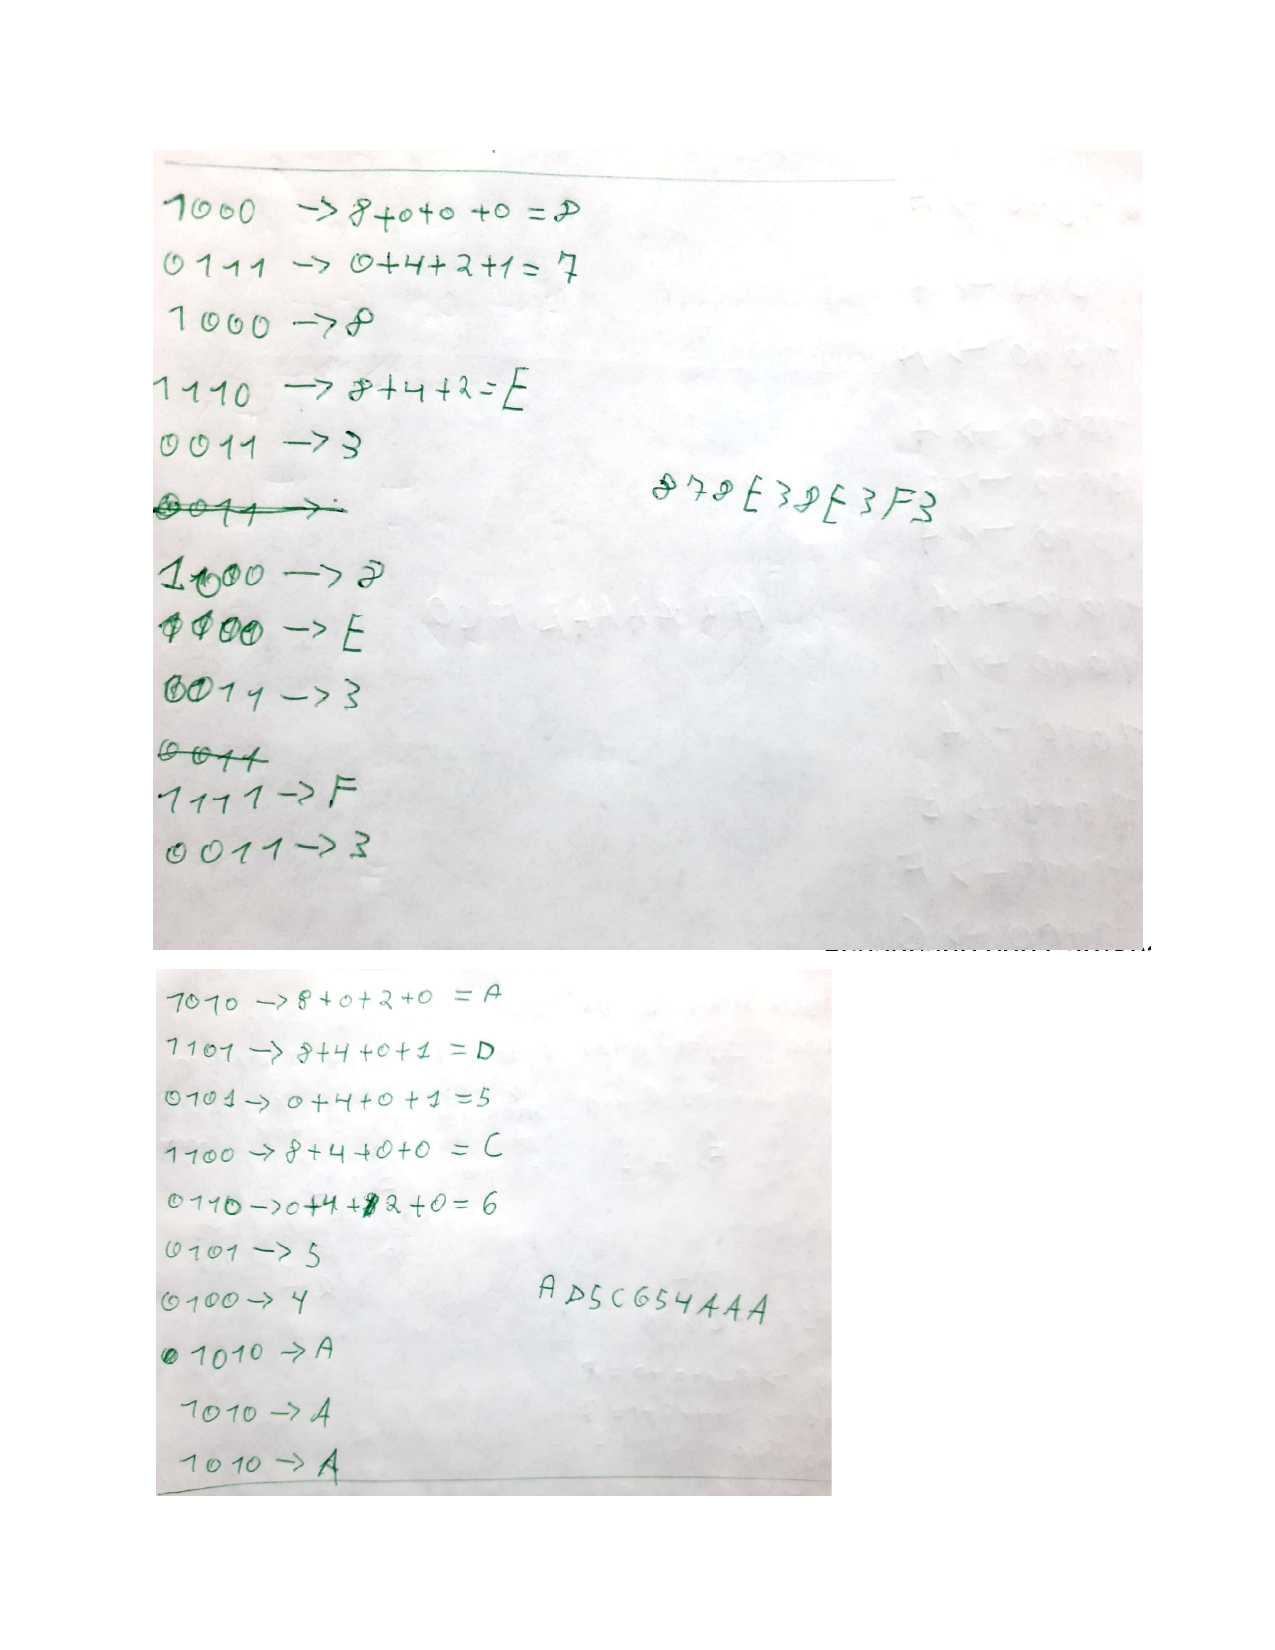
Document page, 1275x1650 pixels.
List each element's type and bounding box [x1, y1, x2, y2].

picture [150, 969, 832, 1496]
picture [150, 150, 1151, 951]
